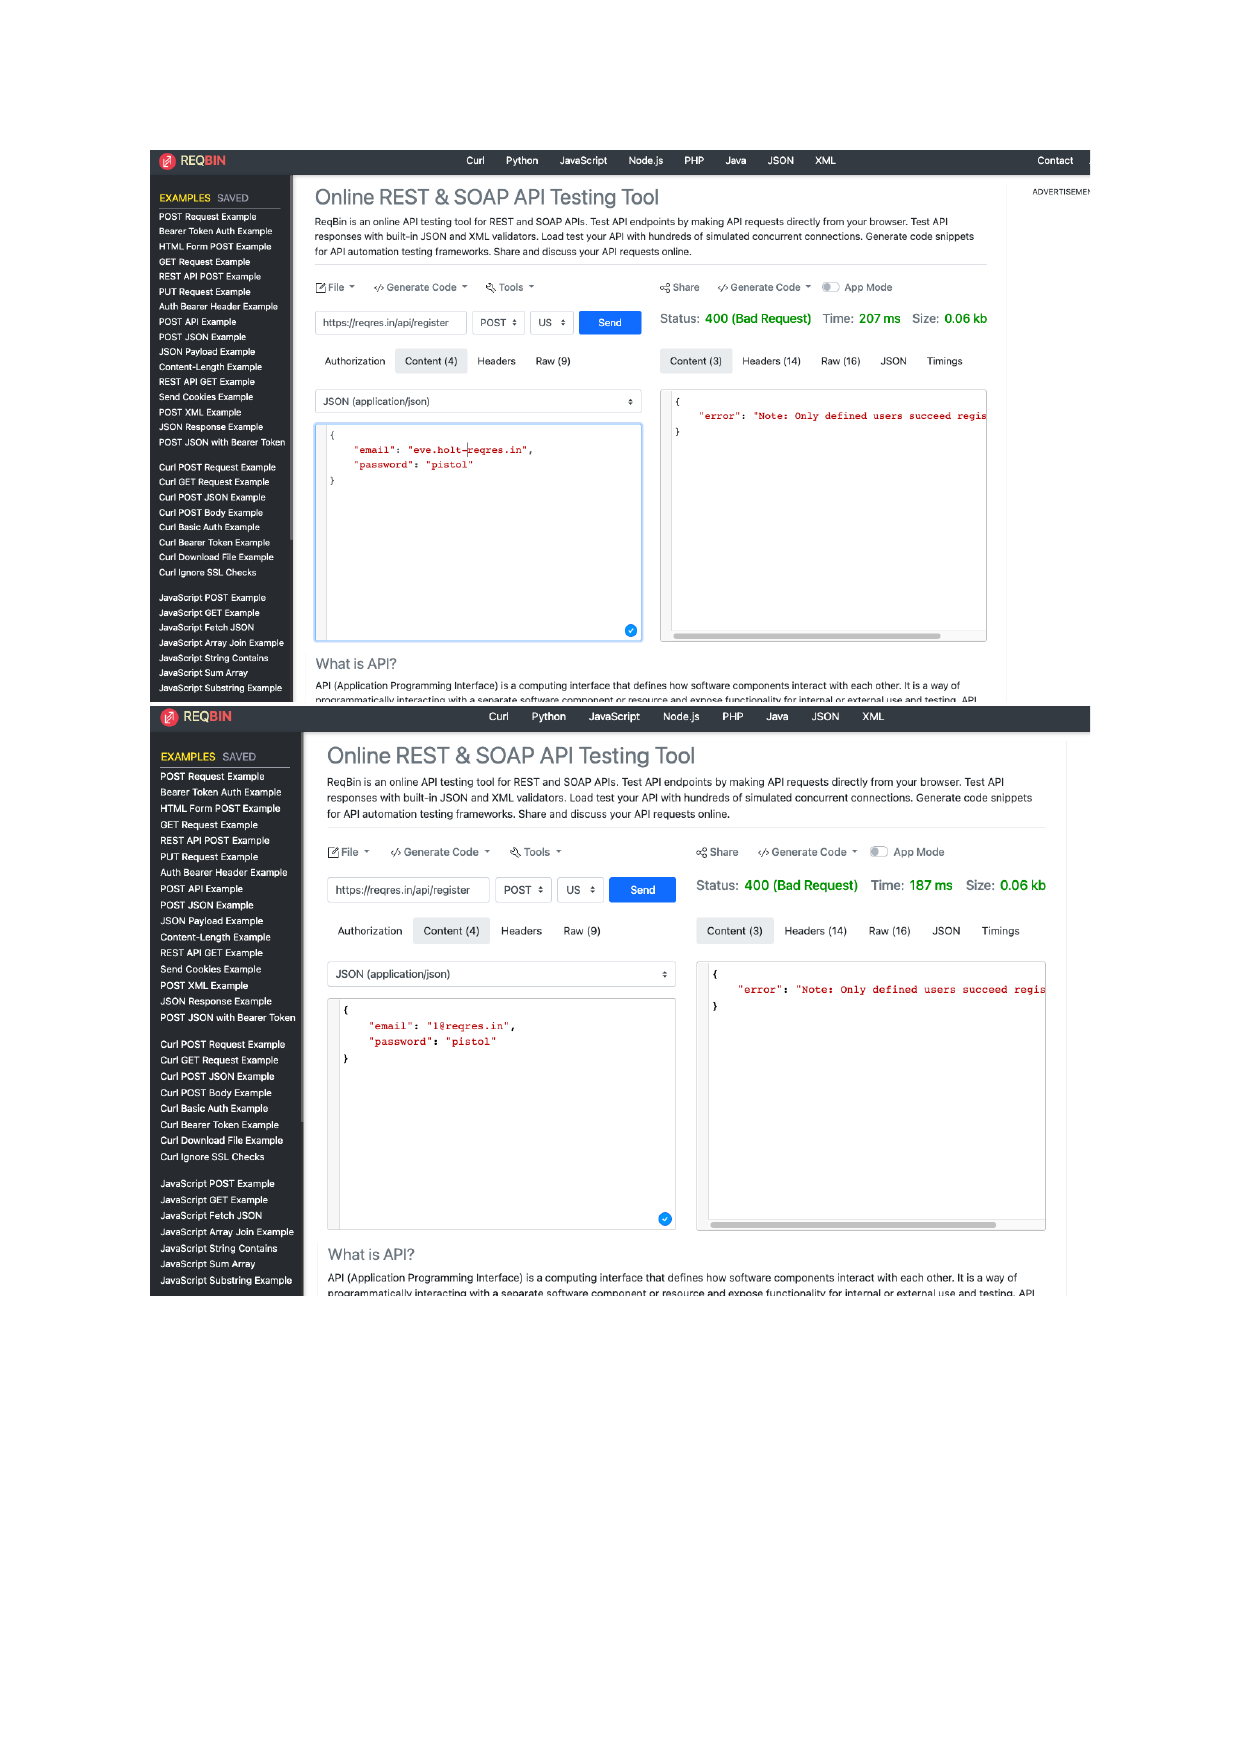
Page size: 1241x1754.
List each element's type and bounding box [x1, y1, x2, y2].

picture [150, 706, 1091, 1296]
picture [150, 150, 1091, 702]
